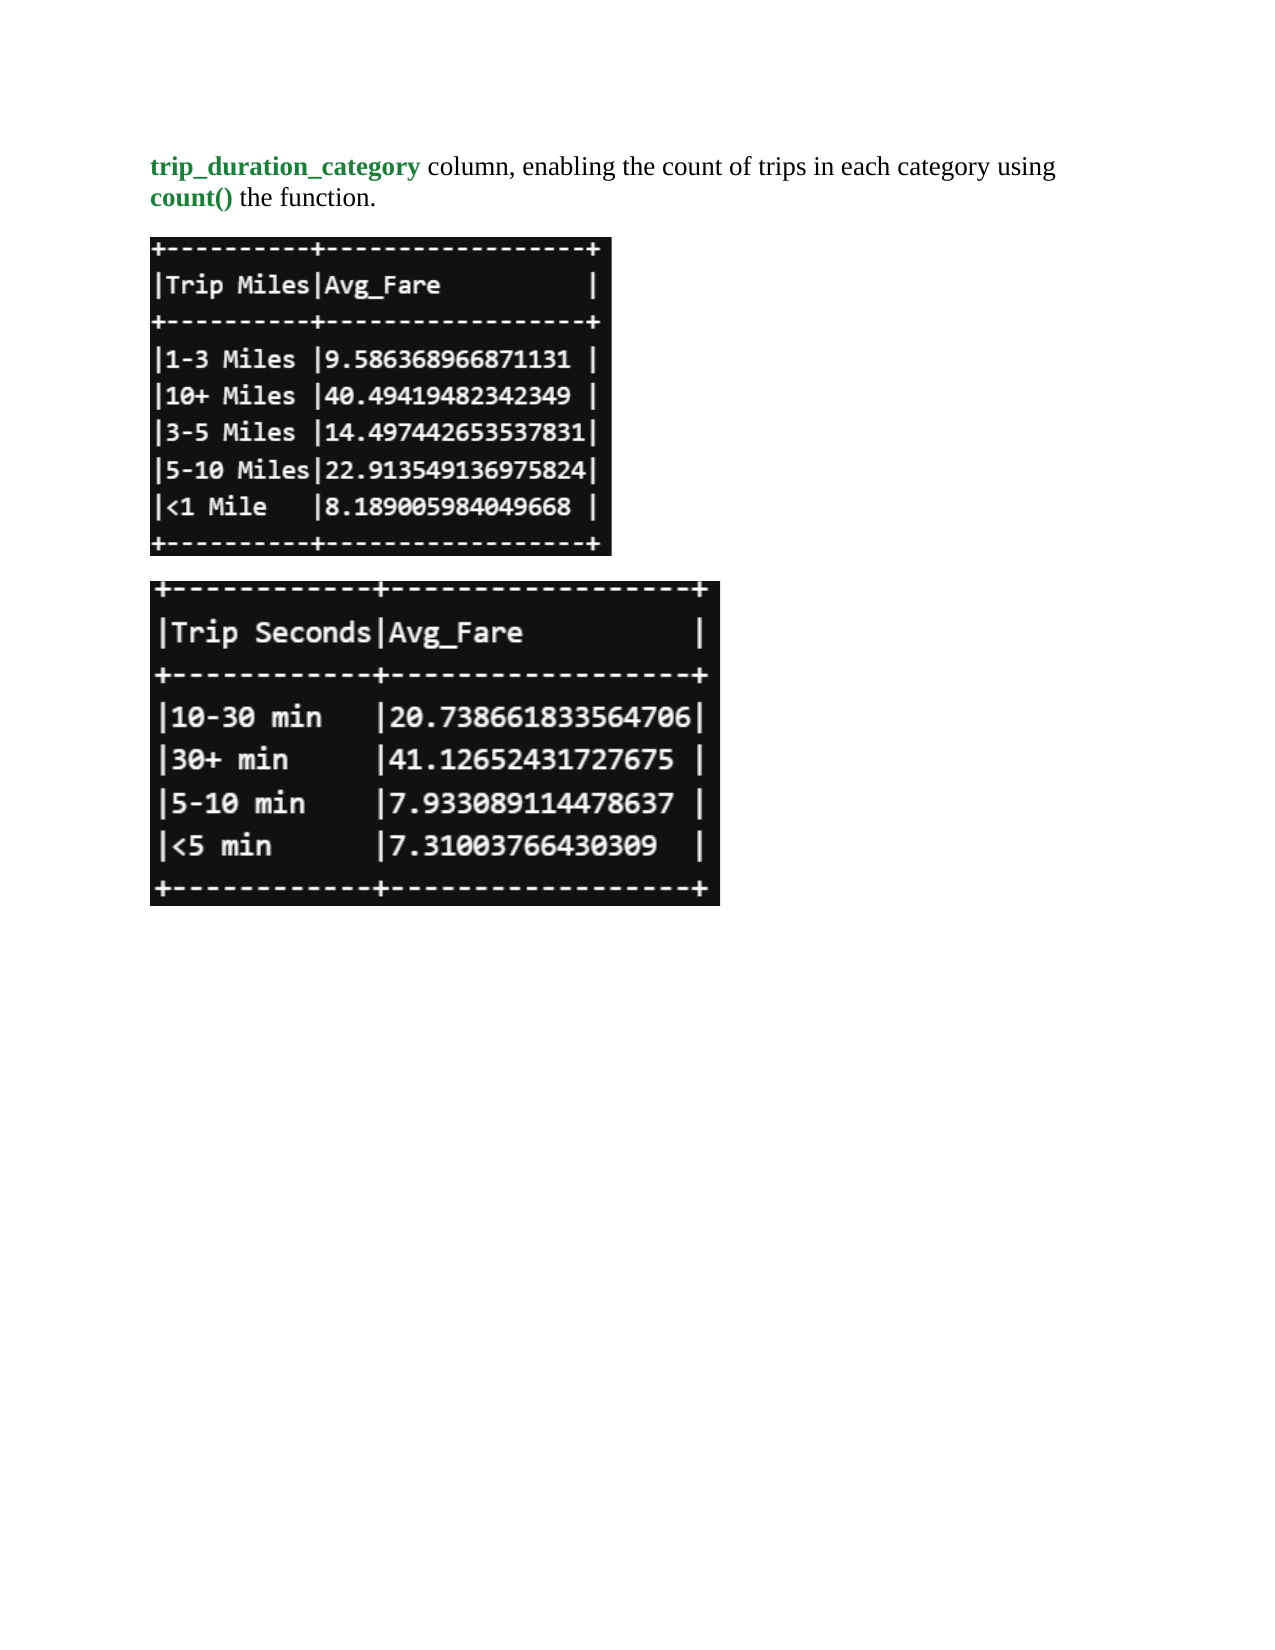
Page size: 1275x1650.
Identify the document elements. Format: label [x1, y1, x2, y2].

picture [150, 237, 612, 556]
picture [150, 581, 721, 906]
text [150, 150, 1125, 212]
